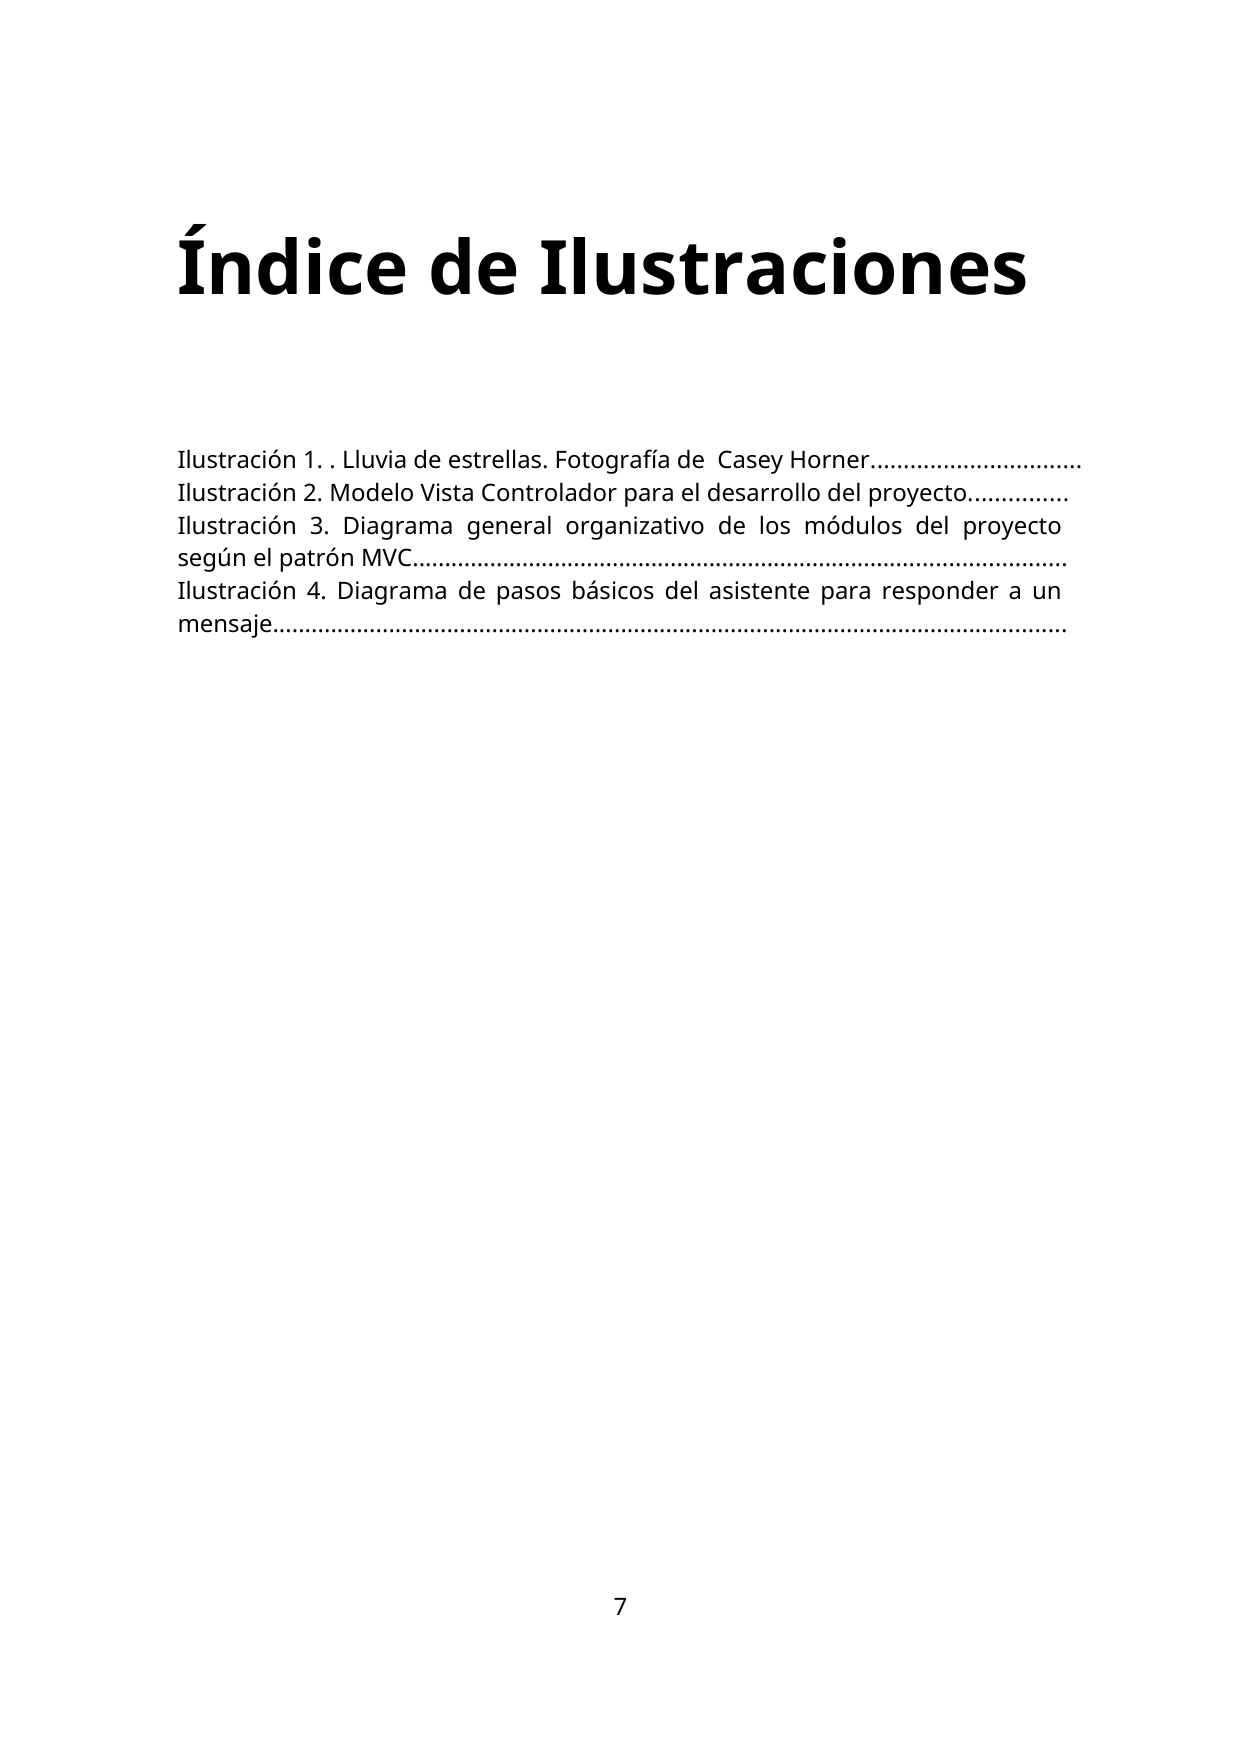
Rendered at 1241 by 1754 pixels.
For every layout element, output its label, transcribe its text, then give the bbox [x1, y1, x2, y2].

text Ilustración 2. Modelo Vista Controlador para el desarrollo del proyecto. 11 [177, 476, 1063, 508]
text Ilustración 3. Diagrama general organizativo de los módulos del proyecto según el patrón MVC. 13 [177, 508, 1063, 574]
text Ilustración 4. Diagrama de pasos básicos del asistente para responder a un mensaje. 16 [177, 574, 1063, 639]
title Índice de Ilustraciones [177, 214, 1063, 316]
text Ilustración 1. . Lluvia de estrellas. Fotografía de Casey Horner. 7 [177, 443, 1063, 476]
